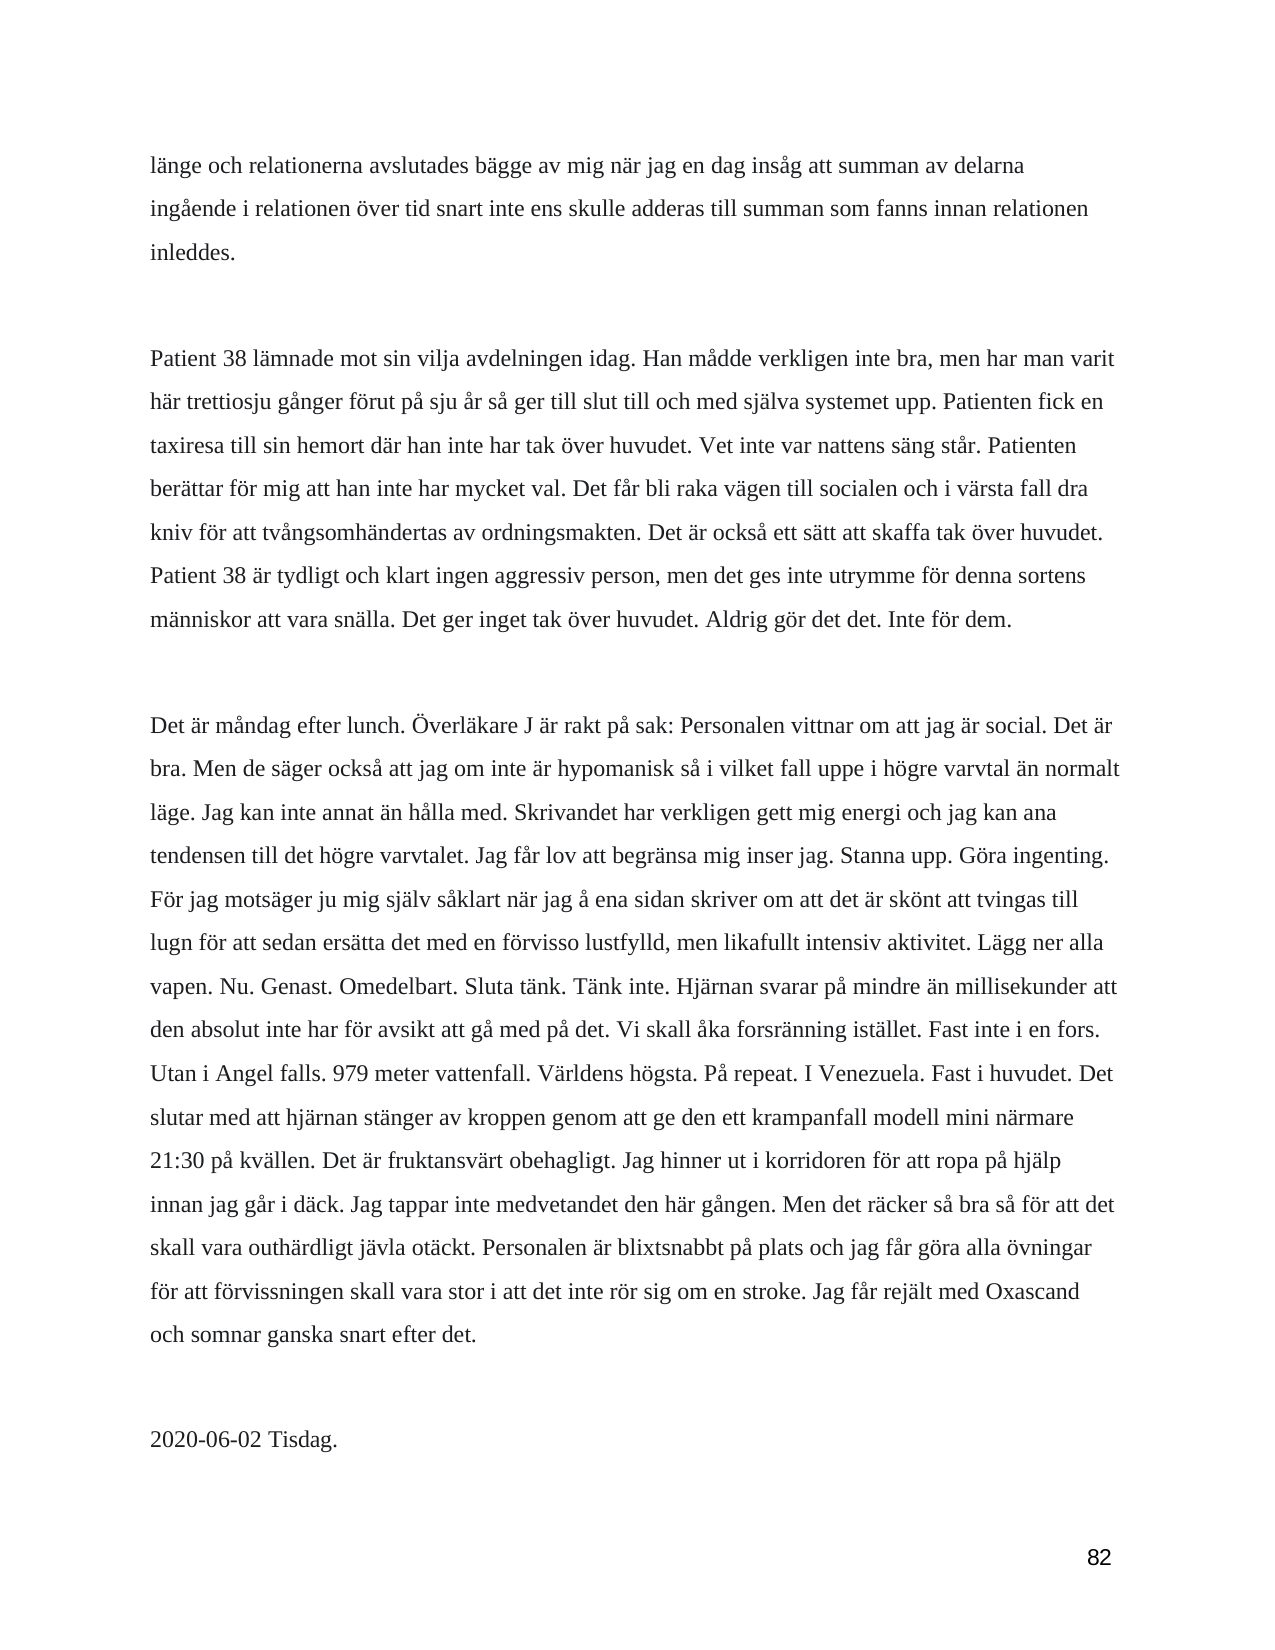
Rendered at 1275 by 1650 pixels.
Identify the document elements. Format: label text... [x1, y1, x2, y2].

text Det är måndag efter lunch. Överläkare J är rakt på sak: Personalen vittnar om att jag är social. Det är bra. Men de säger också att jag om inte är hypomanisk så i vilket fall uppe i högre varvtal än normalt läge. Jag kan inte annat än hålla med. Skrivandet har verkligen gett mig energi och jag kan ana tendensen till det högre varvtalet. Jag får lov att begränsa mig inser jag. Stanna upp. Göra ingenting. För jag motsäger ju mig själv såklart när jag å ena sidan skriver om att det är skönt att tvingas till lugn för att sedan ersätta det med en förvisso lustfylld, men likafullt intensiv aktivitet. Lägg ner alla vapen. Nu. Genast. Omedelbart. Sluta tänk. Tänk inte. Hjärnan svarar på mindre än millisekunder att den absolut inte har för avsikt att gå med på det. Vi skall åka forsränning istället. Fast inte i en fors. Utan i Angel falls. 979 meter vattenfall. Världens högsta. På repeat. I Venezuela. Fast i huvudet. Det slutar med att hjärnan stänger av kroppen genom att ge den ett krampanfall modell mini närmare 21:30 på kvällen. Det är fruktansvärt obehagligt. Jag hinner ut i korridoren för att ropa på hjälp innan jag går i däck. Jag tappar inte medvetandet den här gången. Men det räcker så bra så för att det skall vara outhärdligt jävla otäckt. Personalen är blixtsnabbt på plats och jag får göra alla övningar för att förvissningen skall vara stor i att det inte rör sig om en stroke. Jag får rejält med Oxascand och somnar ganska snart efter det. [150, 711, 1120, 1348]
text 2020-06-02 Tisdag. [150, 1425, 1139, 1453]
text länge och relationerna avslutades bägge av mig när jag en dag insåg att summan av delarna ingående i relationen över tid snart inte ens skulle adderas till summan som fanns innan relationen inleddes. [150, 151, 1116, 265]
text Patient 38 lämnade mot sin vilja avdelningen idag. Han mådde verkligen inte bra, men har man varit här trettiosju gånger förut på sju år så ger till slut till och med själva systemet upp. Patienten fick en taxiresa till sin hemort där han inte har tak över huvudet. Vet inte var nattens säng står. Patienten berättar för mig att han inte har mycket val. Det får bli raka vägen till socialen och i värsta fall dra kniv för att tvångsomhändertas av ordningsmakten. Det är också ett sätt att skaffa tak över huvudet. Patient 38 är tydligt och klart ingen aggressiv person, men det ges inte utrymme för denna sortens människor att vara snälla. Det ger inget tak över huvudet. Aldrig gör det det. Inte för dem. [150, 344, 1120, 632]
